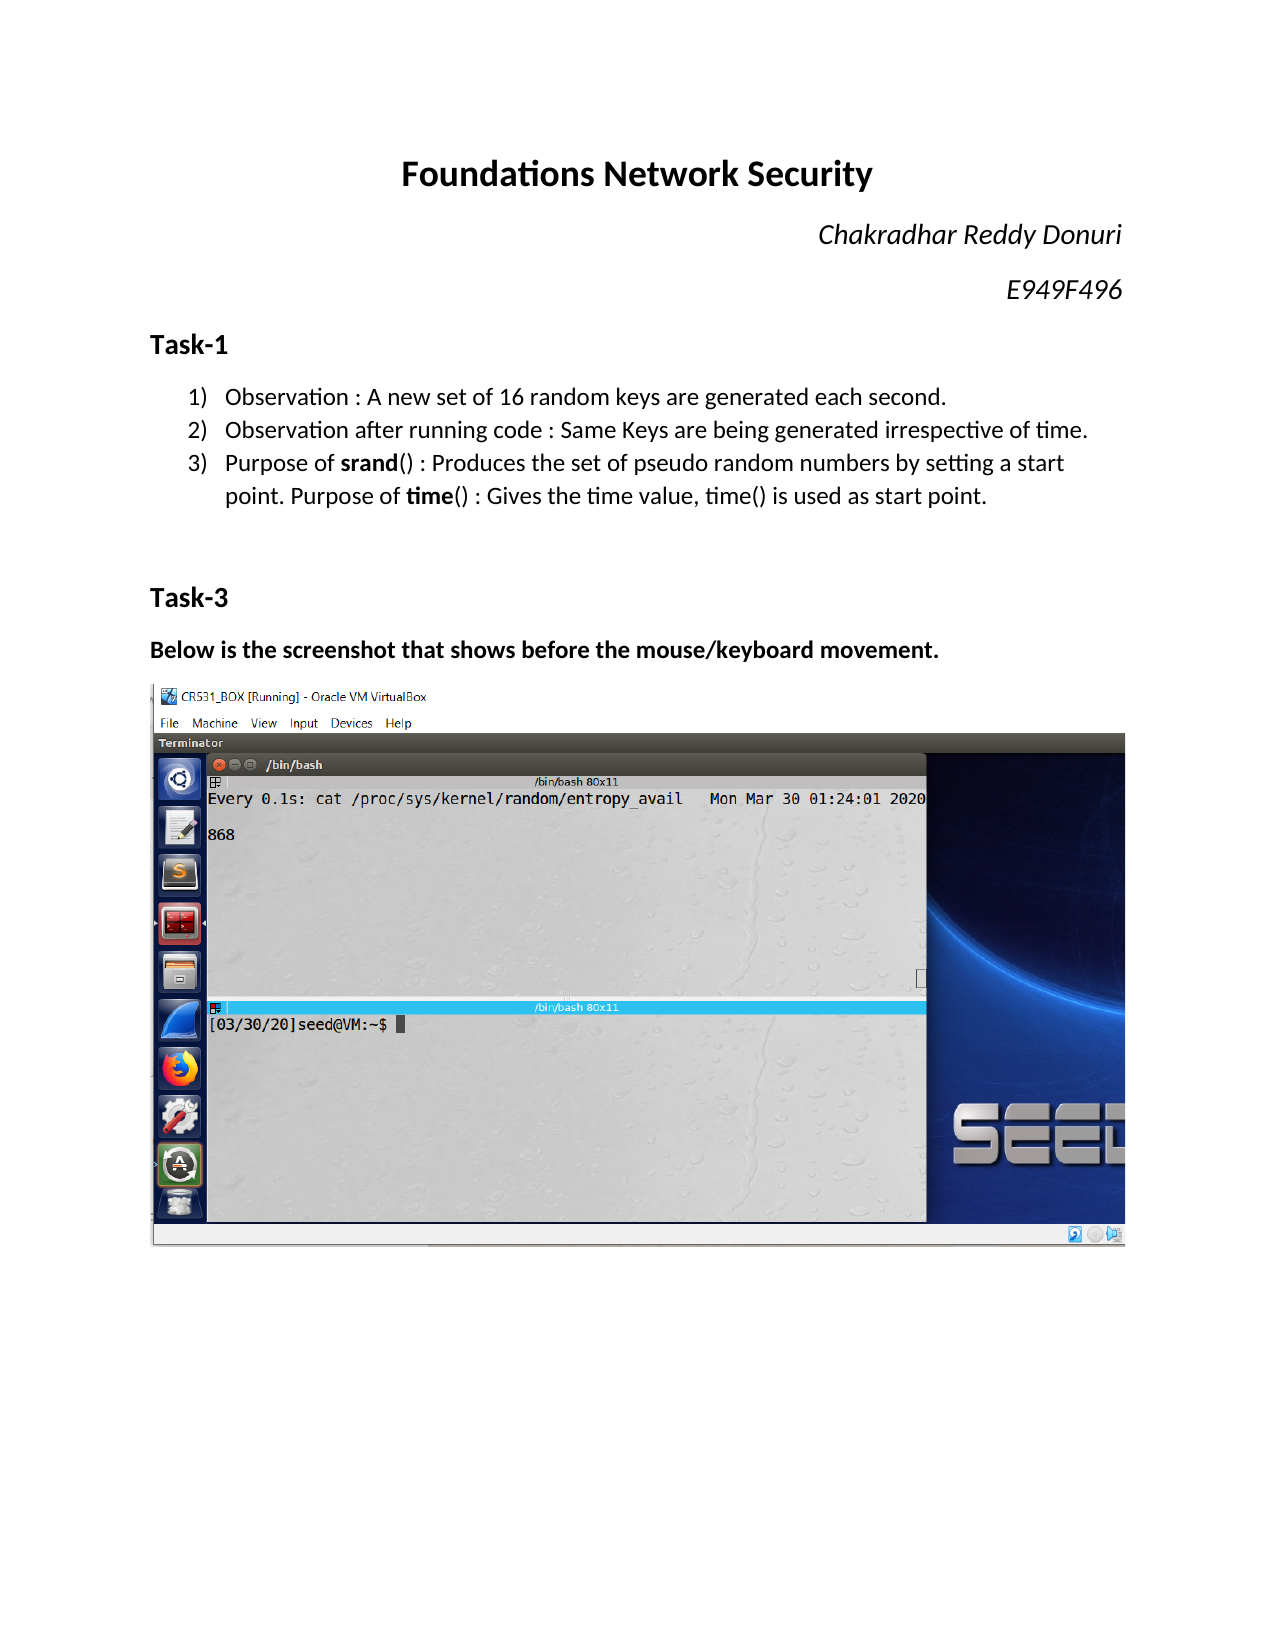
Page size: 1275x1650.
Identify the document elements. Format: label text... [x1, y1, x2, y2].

text Foundations Network Security [150, 150, 1125, 196]
text Chakradhar Reddy Donuri [150, 216, 1125, 252]
list Observation after running code : Same Keys are being generated irrespective of time. [187, 414, 1125, 445]
text Below is the screenshot that shows before the mouse/keyboard movement. [150, 634, 1125, 665]
text E949F496 [150, 271, 1125, 307]
text Task-1 [150, 326, 1125, 362]
picture [150, 684, 1125, 1247]
list Purpose of srand() : Produces the set of pseudo random numbers by setting a start point. Purpose of time() : Gives the time value, time() is used as start point. [187, 447, 1125, 511]
list Observation : A new set of 16 random keys are generated each second. [187, 381, 1125, 412]
text Task-3 [150, 579, 1125, 615]
